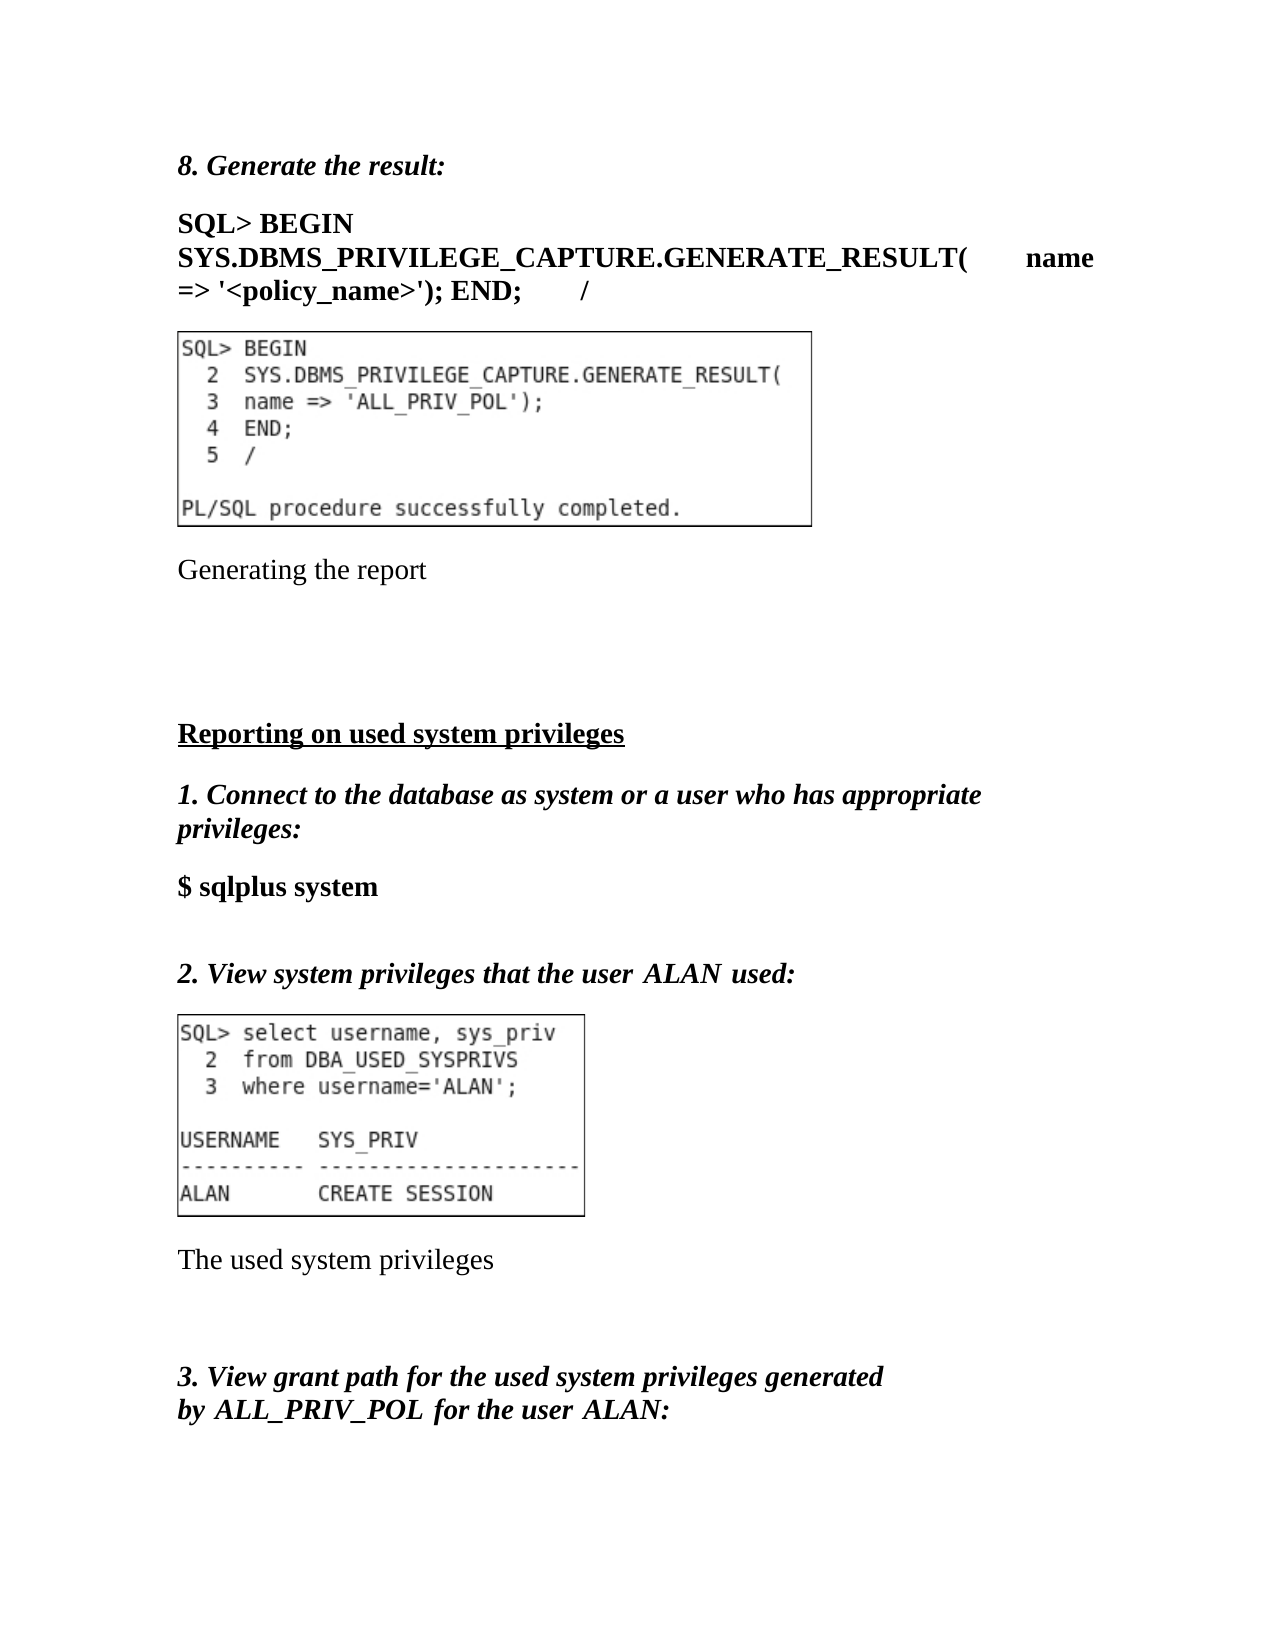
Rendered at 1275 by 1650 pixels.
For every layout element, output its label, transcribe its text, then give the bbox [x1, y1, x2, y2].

text 8. Generate the result: [177, 148, 1098, 181]
text 3. View grant path for the used system privileges generated by ALL_PRIV_POL for the user ALAN: [177, 1359, 1098, 1426]
text The used system privileges [177, 1242, 1098, 1275]
text $ sqlplus system [177, 869, 1098, 931]
picture [177, 331, 813, 527]
text Reporting on used system privileges [177, 716, 1098, 750]
text 2. View system privileges that the user ALAN used: [177, 956, 1098, 989]
text SQL> BEGIN SYS.DBMS_PRIVILEGE_CAPTURE.GENERATE_RESULT( name => '<policy_name>'); END; / [177, 206, 1098, 307]
text Generating the report [177, 552, 1098, 586]
picture [177, 1014, 586, 1217]
text 1. Connect to the database as system or a user who has appropriate privileges: [177, 777, 1098, 844]
